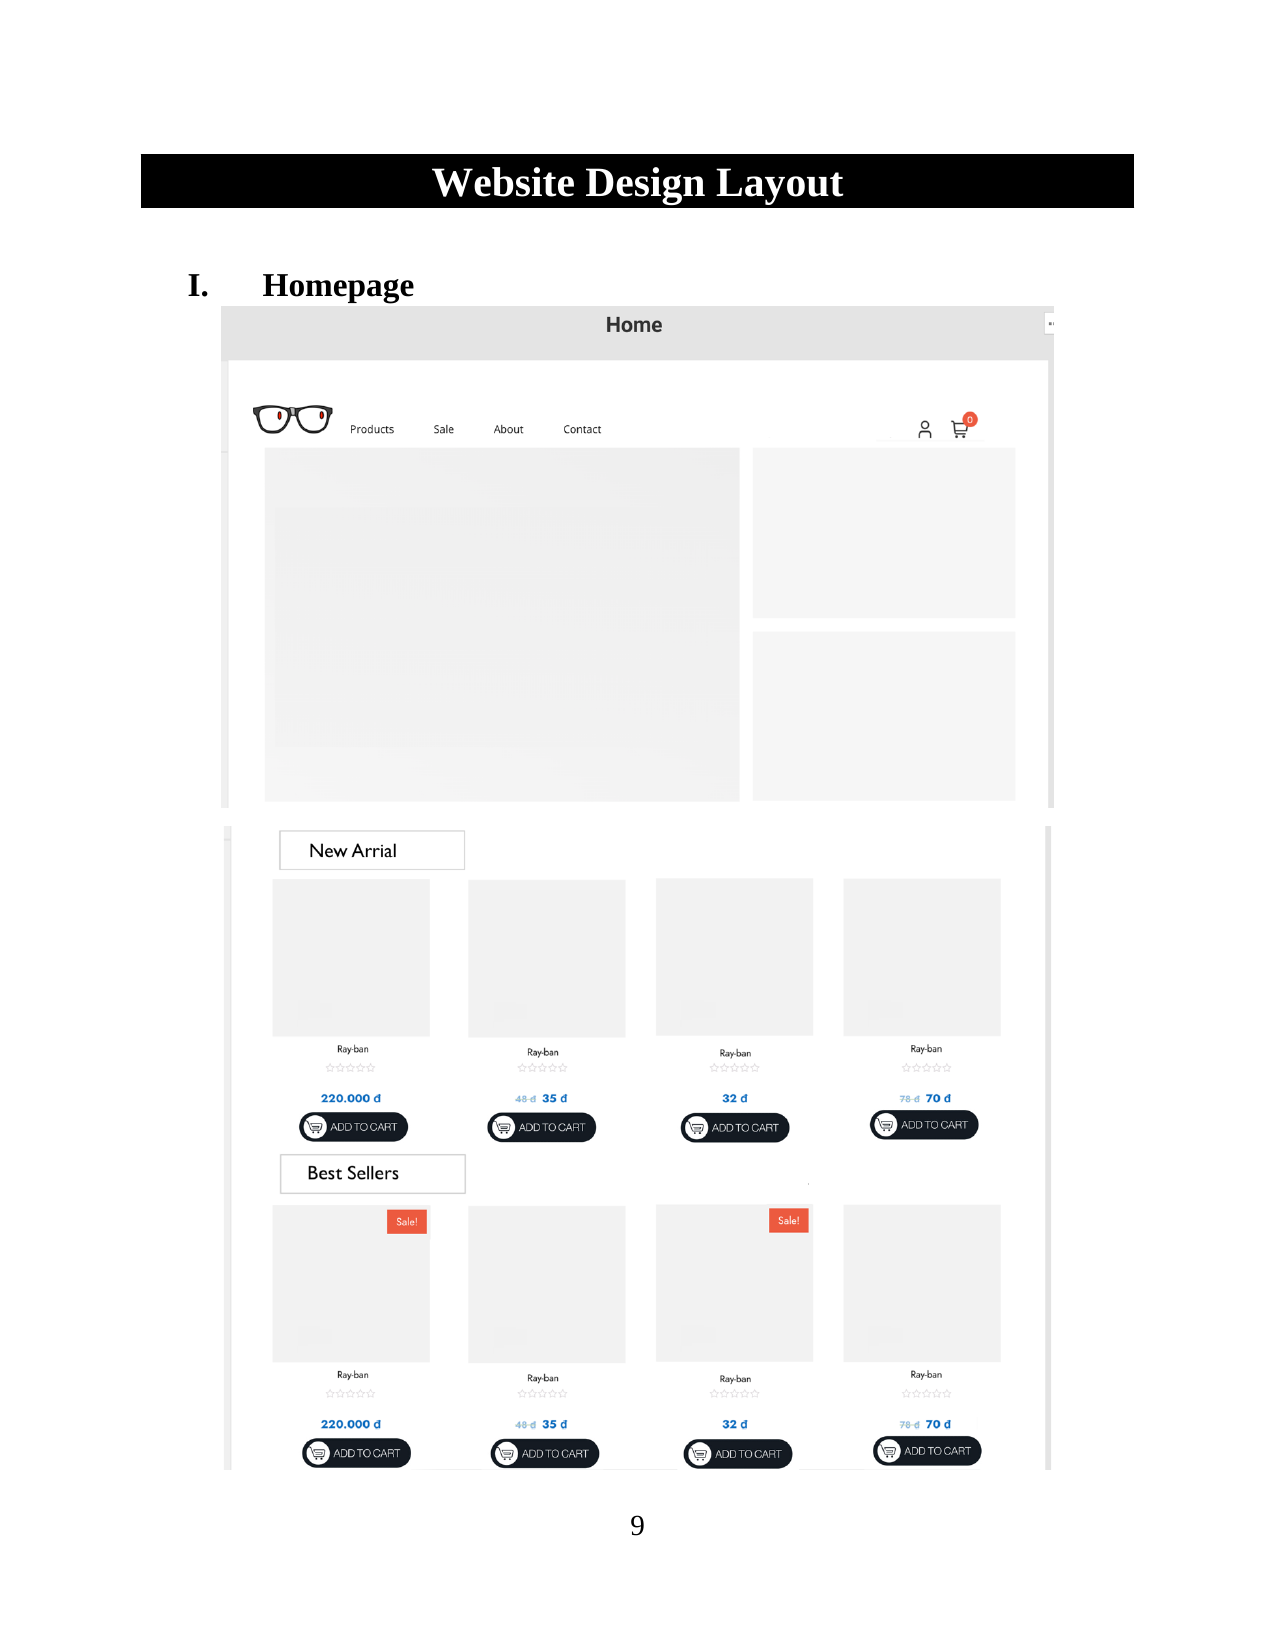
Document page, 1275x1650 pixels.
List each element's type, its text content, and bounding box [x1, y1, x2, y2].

picture [221, 306, 1054, 808]
subtitle Homepage [187, 265, 1125, 303]
subtitle Website Design Layout [142, 155, 1133, 207]
picture [223, 826, 1052, 1470]
